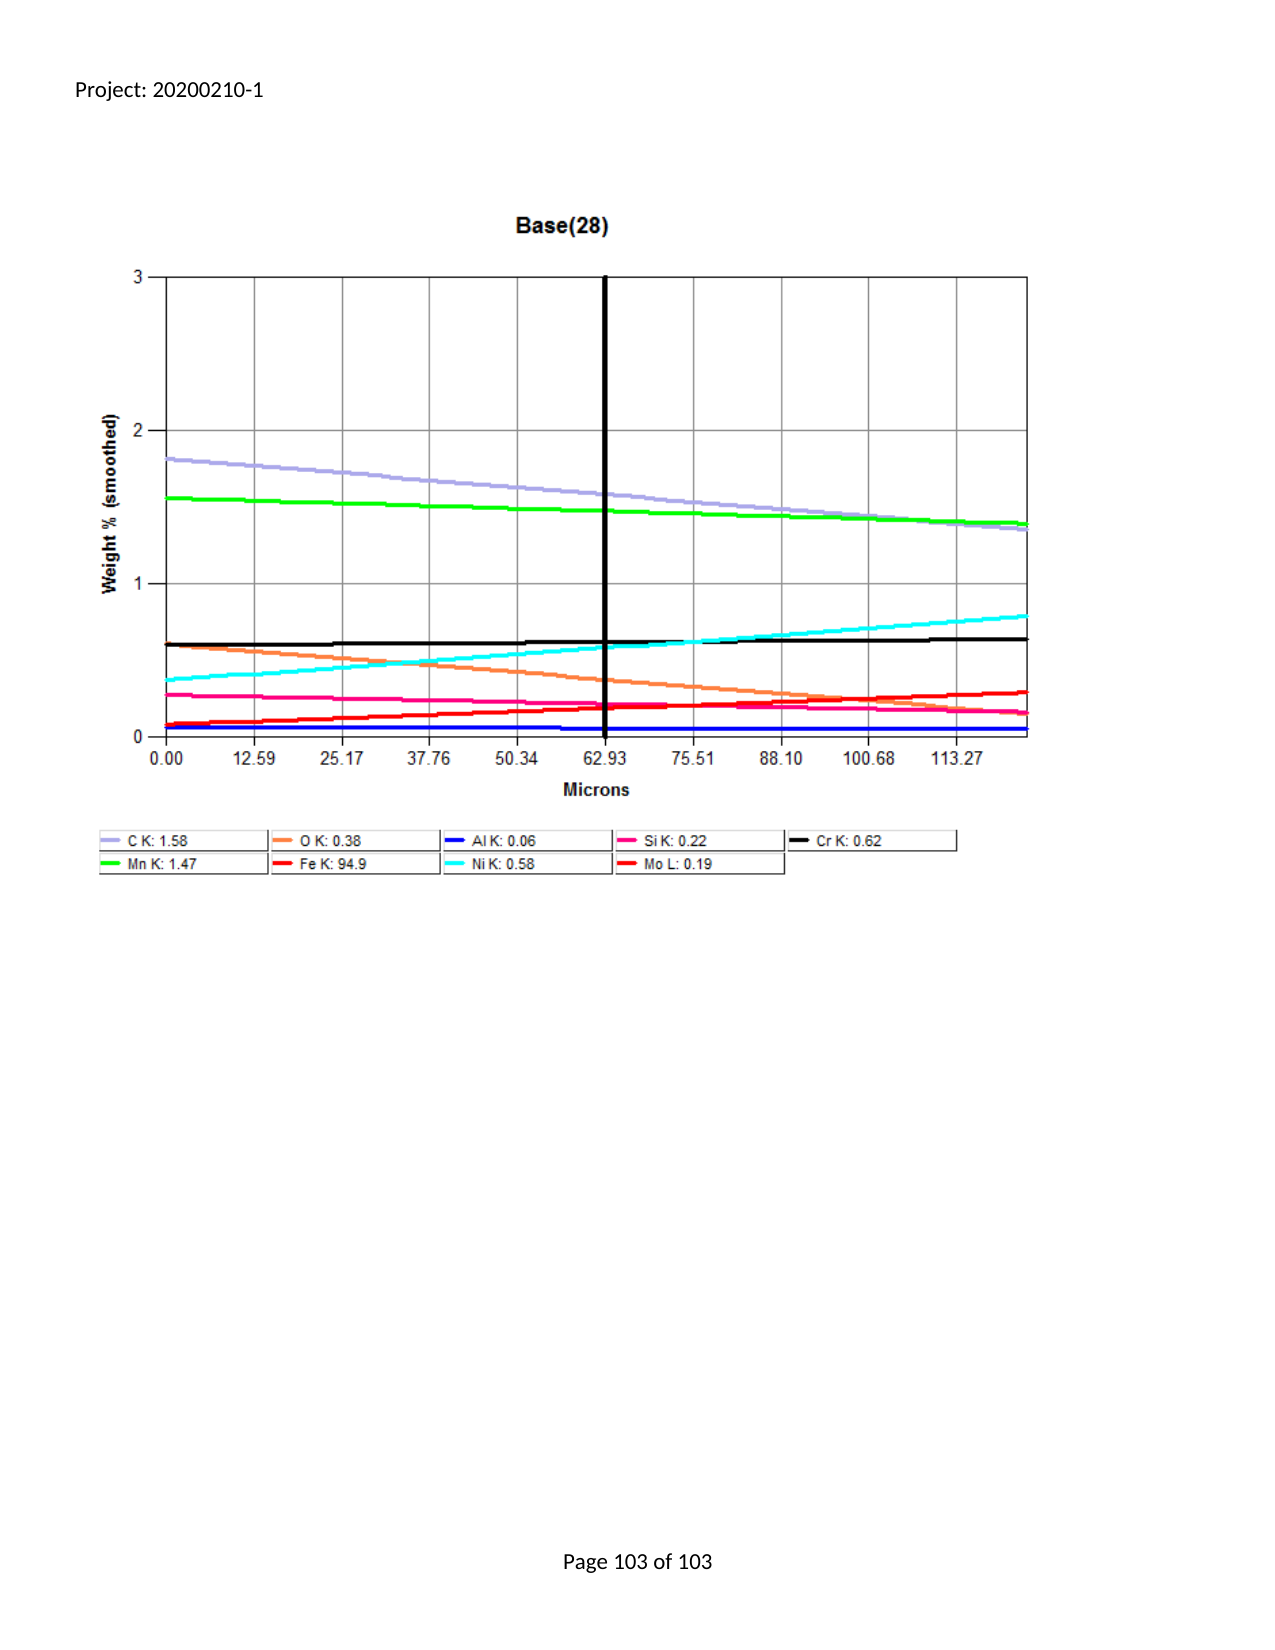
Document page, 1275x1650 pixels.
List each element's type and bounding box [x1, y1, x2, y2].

picture [75, 195, 1050, 929]
